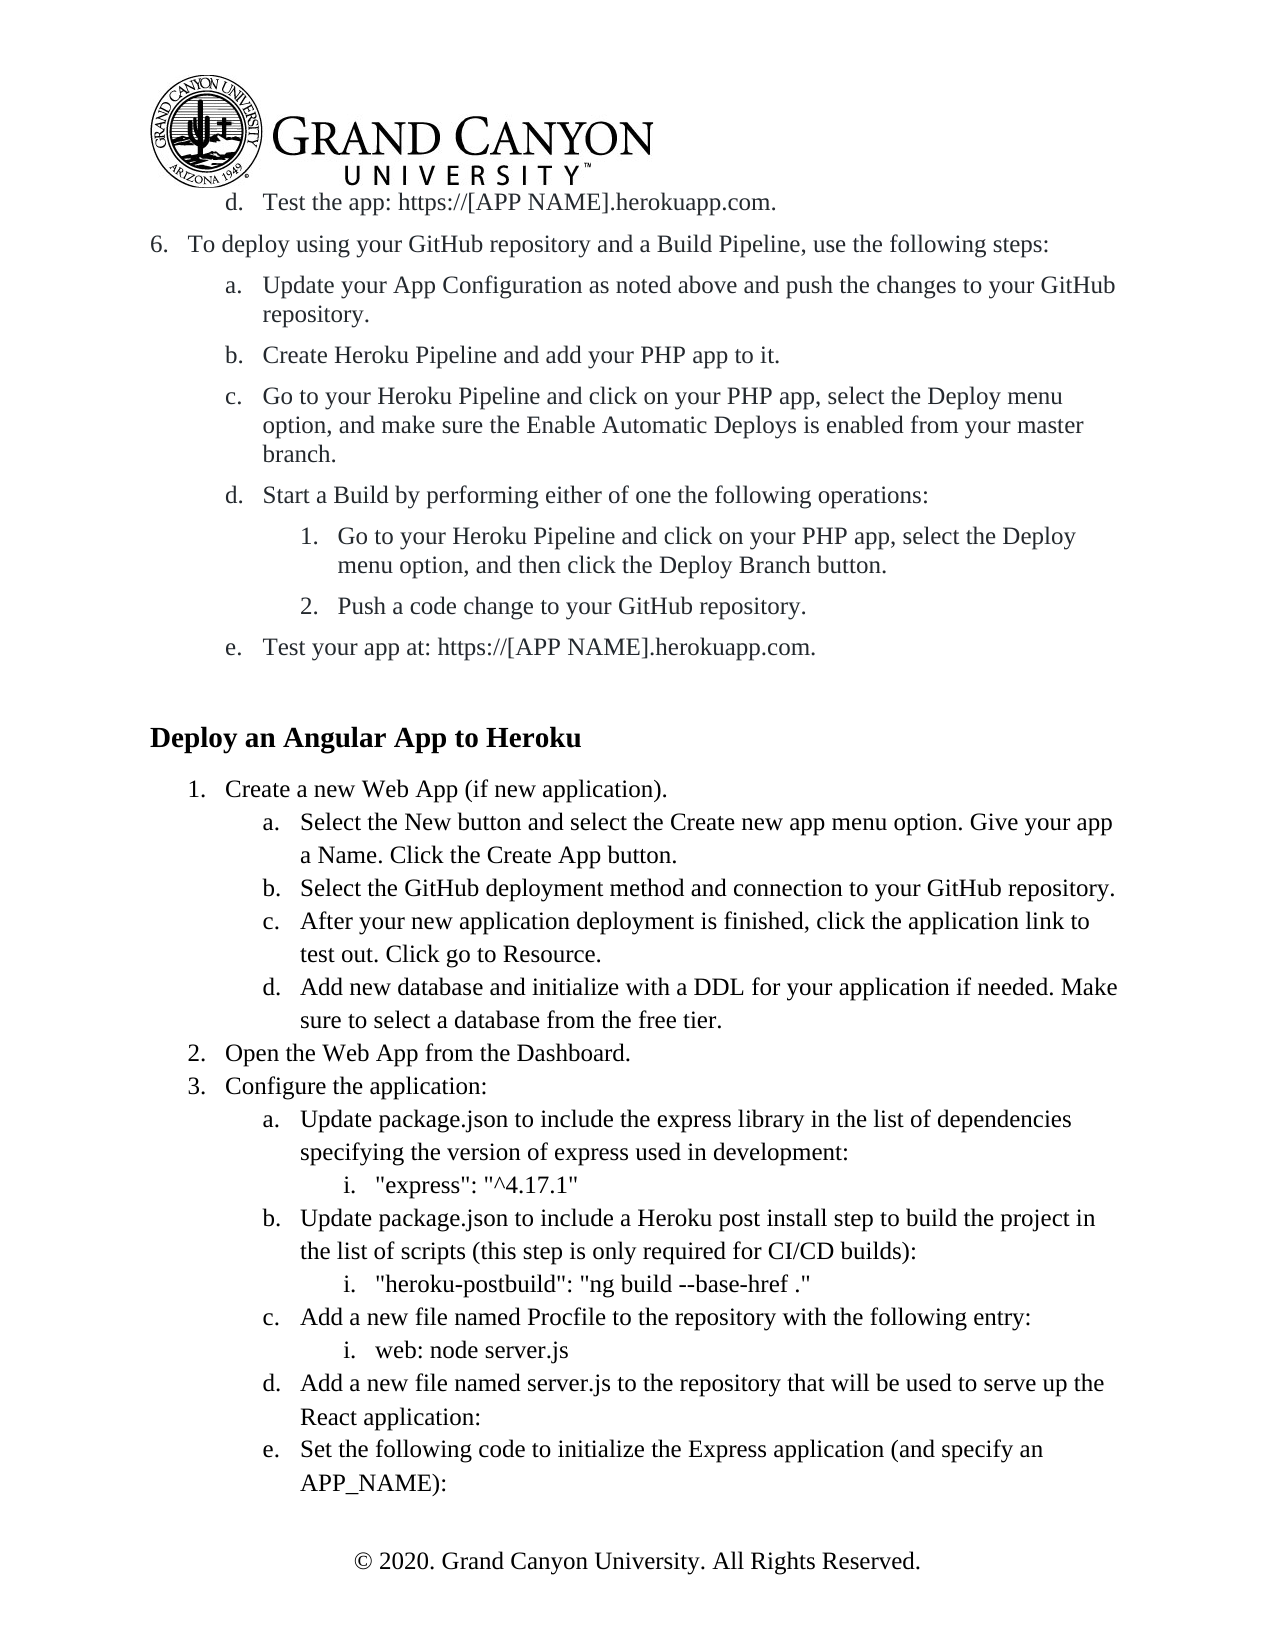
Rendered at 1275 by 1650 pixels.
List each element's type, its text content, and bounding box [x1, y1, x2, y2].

list After your new application deployment is finished, click the application link to test out. Click go to Resource. [262, 906, 1125, 968]
list Test your app at: https://[APP NAME].herokuapp.com. [225, 632, 1125, 661]
list Configure the application: [187, 1071, 1125, 1100]
list Select the New button and select the Create new app menu option. Give your app a Name. Click the Create App button. [262, 807, 1125, 869]
list Go to your Heroku Pipeline and click on your PHP app, select the Deploy menu option, and then click the Deploy Branch button. [300, 521, 1125, 579]
list "express": "^4.17.1" [356, 1170, 1125, 1199]
list Add a new file named server.js to the repository that will be used to serve up the React application: [262, 1368, 1125, 1430]
list Push a code change to your GitHub repository. [300, 591, 1125, 620]
list To deploy using your GitHub repository and a Build Pipeline, use the following steps: [150, 229, 1125, 257]
list Start a Build by performing either of one the following operations: [225, 480, 1125, 509]
list web: node server.js [356, 1336, 1125, 1364]
list Add new database and initialize with a DDL for your application if needed. Make sure to select a database from the free tier. [262, 972, 1125, 1034]
list Select the GitHub deployment method and connection to your GitHub repository. [262, 873, 1125, 902]
list Update package.json to include a Heroku post install step to build the project in the list of scripts (this step is only required for CI/CD builds): [262, 1203, 1125, 1265]
list Create a new Web App (if new application). [187, 774, 1125, 803]
list Create Heroku Pipeline and add your PHP app to it. [225, 340, 1125, 369]
list Go to your Heroku Pipeline and click on your PHP app, select the Deploy menu option, and make sure the Enable Automatic Deploys is enabled from your master branch. [225, 381, 1125, 467]
list "heroku-postbuild": "ng build --base-href ." [356, 1269, 1125, 1298]
list Test the app: https://[APP NAME].herokuapp.com. [225, 187, 1125, 216]
text Deploy an Angular App to Heroku [150, 720, 1125, 753]
list Open the Web App from the Dashboard. [187, 1038, 1125, 1067]
picture [150, 75, 654, 188]
list Set the following code to initialize the Express application (and specify an APP_NAME): [262, 1434, 1125, 1496]
list Update package.json to include the express library in the list of dependencies specifying the version of express used in development: [262, 1104, 1125, 1166]
list Add a new file named Procfile to the repository with the following entry: [262, 1302, 1125, 1331]
list Update your App Configuration as noted above and push the changes to your GitHub repository. [225, 270, 1125, 327]
